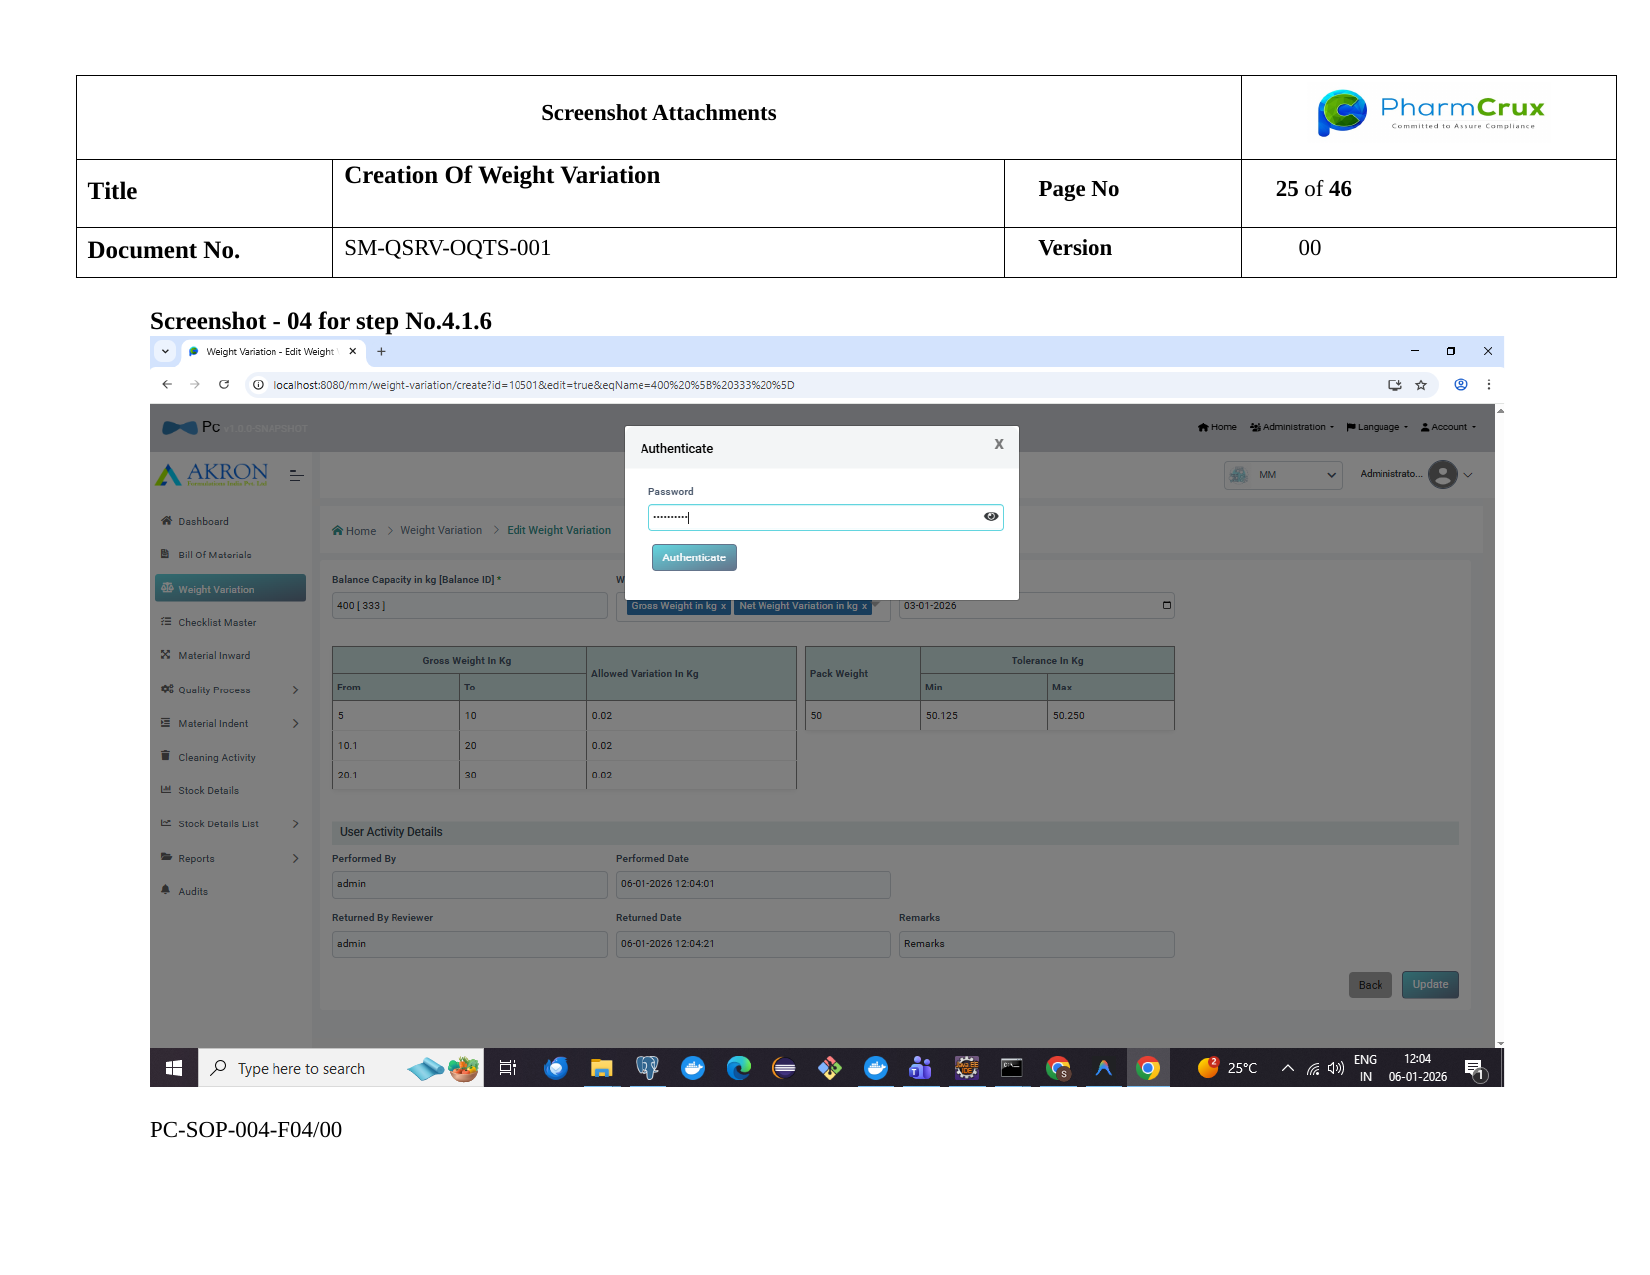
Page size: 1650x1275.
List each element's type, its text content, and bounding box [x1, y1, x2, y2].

text Screenshot - 04 for step No.4.1.6 [150, 306, 1500, 336]
picture [1307, 82, 1551, 143]
picture [150, 336, 1505, 1087]
